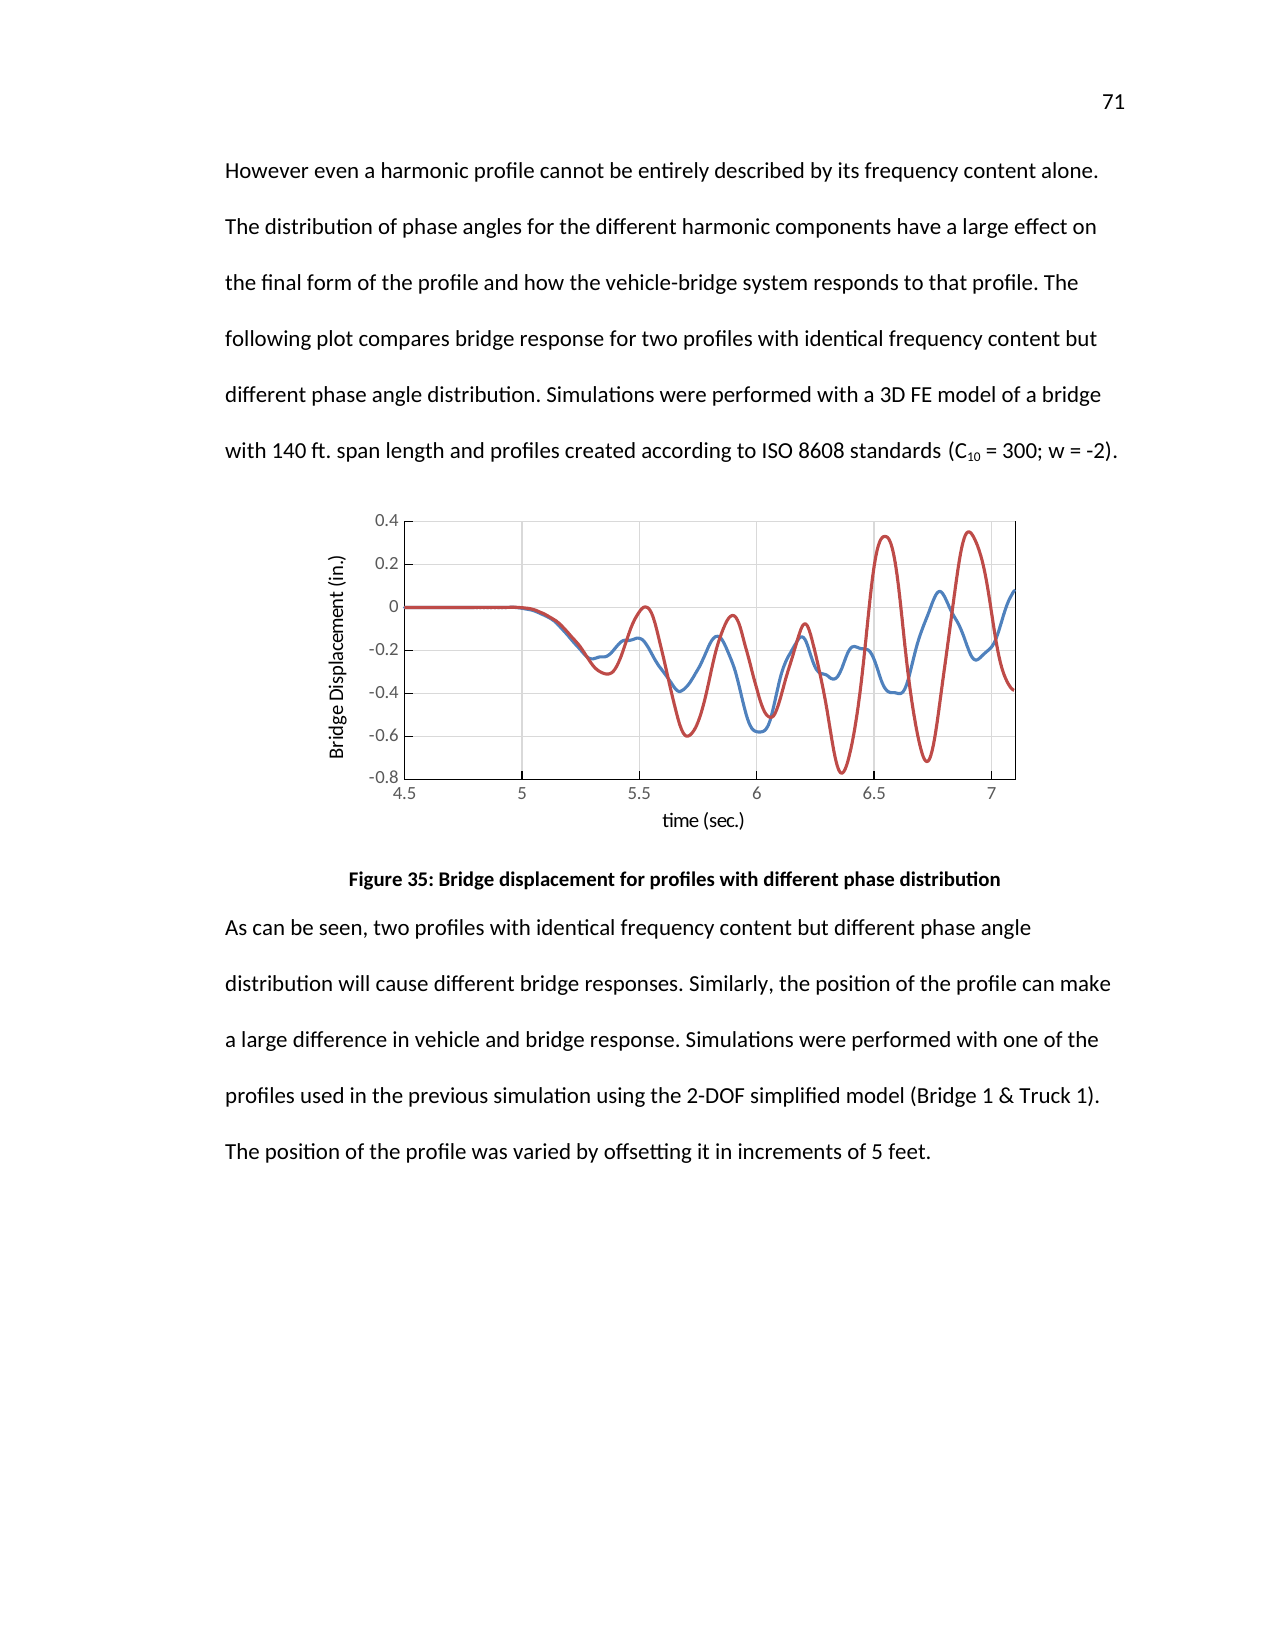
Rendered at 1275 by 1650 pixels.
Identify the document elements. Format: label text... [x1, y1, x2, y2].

text However even a harmonic profile cannot be entirely described by its frequency content alone. The distribution of phase angles for the different harmonic components have a large effect on the final form of the profile and how the vehicle-bridge system responds to that profile. The following plot compares bridge response for two profiles with identical frequency content but different phase angle distribution. Simulations were performed with a 3D FE model of a bridge with 140 ft. span length and profiles created according to ISO 8608 standards (C10 = 300; w = -2). [225, 156, 1125, 464]
text As can be seen, two profiles with identical frequency content but different phase angle distribution will cause different bridge responses. Similarly, the position of the profile can make a large difference in vehicle and bridge response. Simulations were performed with one of the profiles used in the previous simulation using the 2-DOF simplified model (Bridge 1 & Truck 1). The position of the profile was varied by offsetting it in increments of 5 feet. [225, 913, 1125, 1165]
text Figure 35: Bridge displacement for profiles with different phase distribution [225, 867, 1125, 892]
